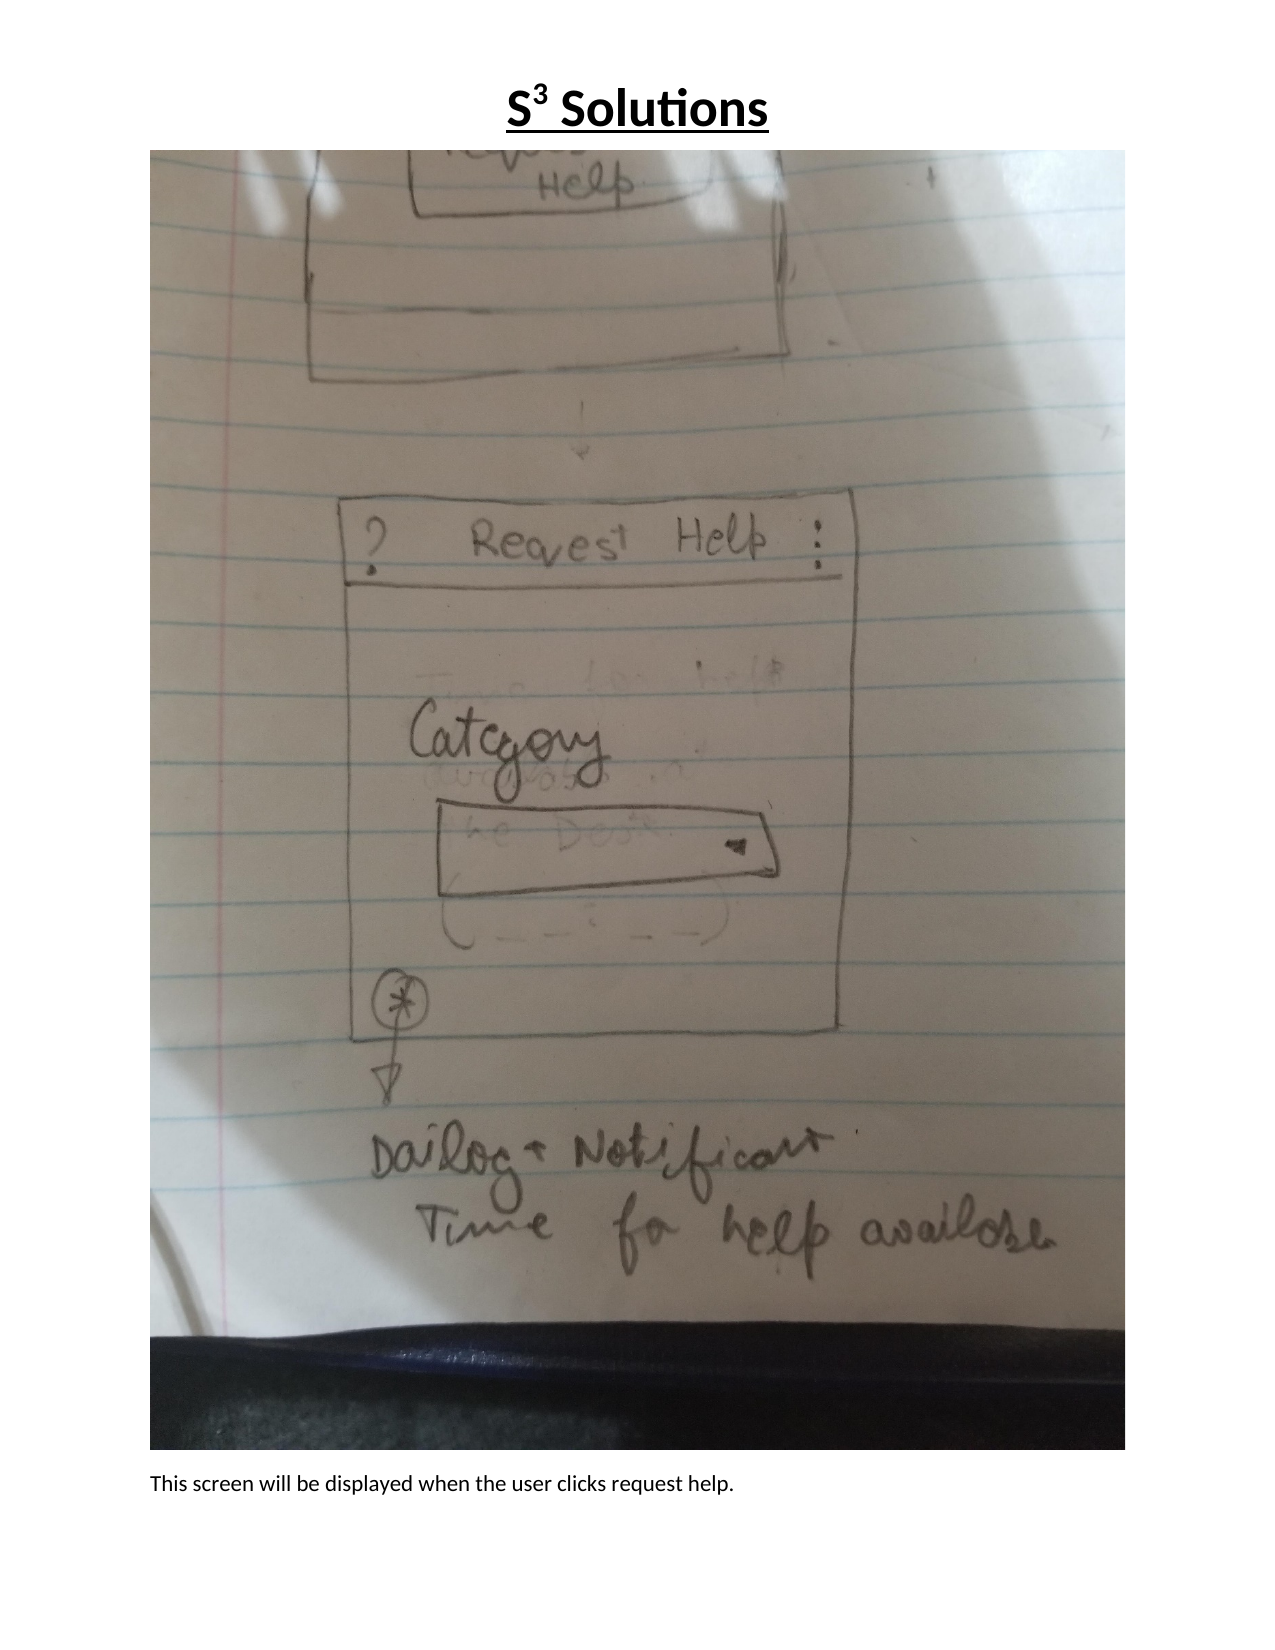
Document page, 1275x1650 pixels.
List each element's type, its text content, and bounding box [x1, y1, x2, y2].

picture [150, 150, 1125, 1450]
text This screen will be displayed when the user clicks request help. [150, 1469, 1125, 1497]
